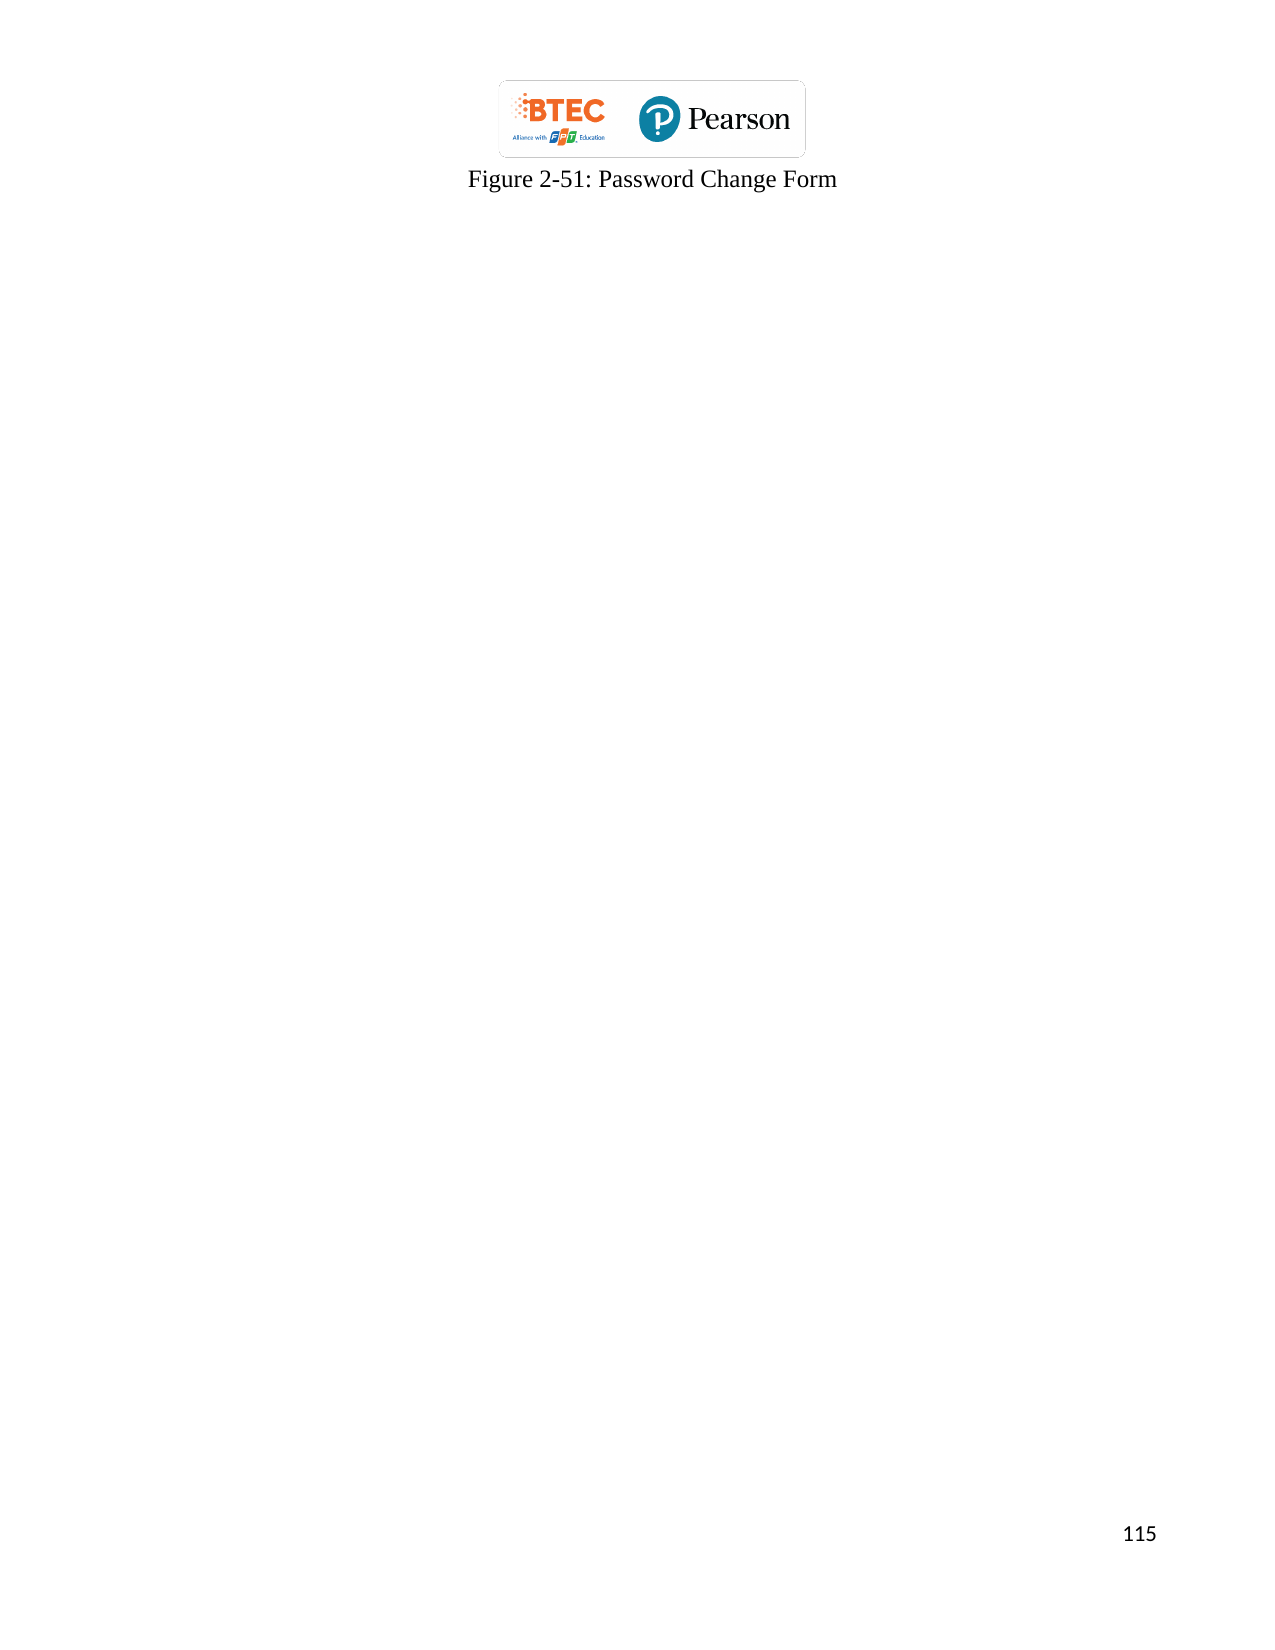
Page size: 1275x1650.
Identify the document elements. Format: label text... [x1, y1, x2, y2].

picture [492, 75, 812, 164]
text Figure 2-51: Password Change Form [148, 164, 1157, 192]
